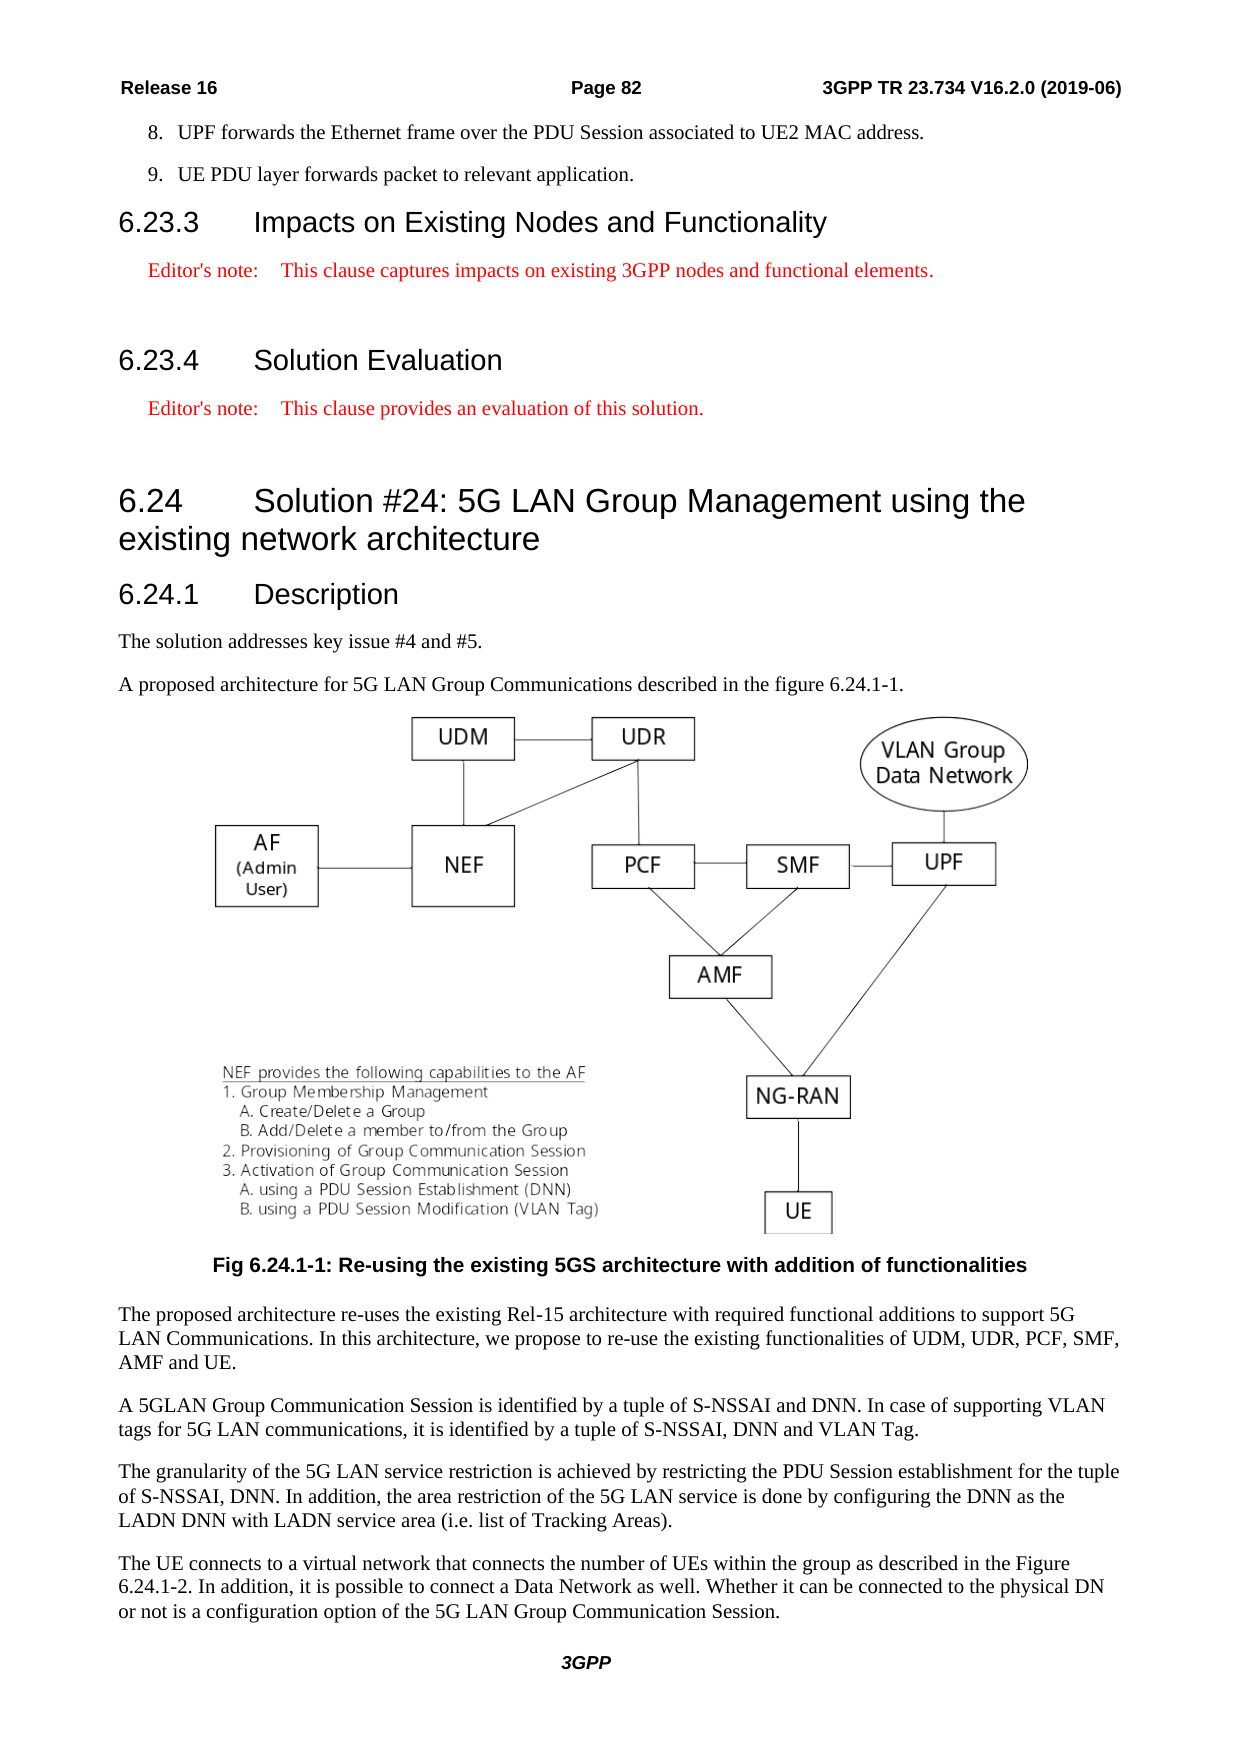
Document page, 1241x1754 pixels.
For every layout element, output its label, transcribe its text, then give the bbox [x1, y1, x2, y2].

text The proposed architecture re-uses the existing Rel-15 architecture with required functional additions to support 5G LAN Communications. In this architecture, we propose to re-use the existing functionalities of UDM, UDR, PCF, SMF, AMF and UE. [118, 1302, 1122, 1374]
text Editor's note: This clause captures impacts on existing 3GPP nodes and functional elements. [148, 257, 1122, 282]
text The UE connects to a virtual network that connects the number of UEs within the group as described in the Figure 6.24.1-2. In addition, it is possible to connect a Data Network as well. Whether it can be connected to the physical DN or not is a configuration option of the 5G LAN Group Communication Session. [118, 1550, 1122, 1623]
text 8. UPF forwards the Ethernet frame over the PDU Session associated to UE2 MAC address. [148, 119, 1122, 144]
subtitle 6.23.4 Solution Evaluation [118, 343, 1122, 377]
subtitle 6.23.3 Impacts on Existing Nodes and Functionality [118, 205, 1122, 239]
subtitle 6.24 Solution #24: 5G LAN Group Management using the existing network architecture [118, 481, 1122, 558]
text A proposed architecture for 5G LAN Group Communications described in the figure 6.24.1-1. [118, 672, 1122, 696]
text The solution addresses key issue #4 and #5. [118, 629, 1122, 653]
text Editor's note: This clause provides an evaluation of this solution. [148, 395, 1122, 419]
text The granularity of the 5G LAN service restriction is achieved by restricting the PDU Session establishment for the tuple of S-NSSAI, DNN. In addition, the area restriction of the 5G LAN service is done by configuring the DNN as the LADN DNN with LADN service area (i.e. list of Tracking Areas). [118, 1459, 1122, 1532]
text Fig 6.24.1-1: Re-using the existing 5GS architecture with addition of functionalities [118, 1253, 1122, 1277]
text A 5GLAN Group Communication Session is identified by a tuple of S-NSSAI and DNN. In case of supporting VLAN tags for 5G LAN communications, it is identified by a tuple of S-NSSAI, DNN and VLAN Tag. [118, 1393, 1122, 1441]
text 9. UE PDU layer forwards packet to relevant application. [148, 162, 1122, 186]
subtitle 6.24.1 Description [118, 577, 1122, 610]
